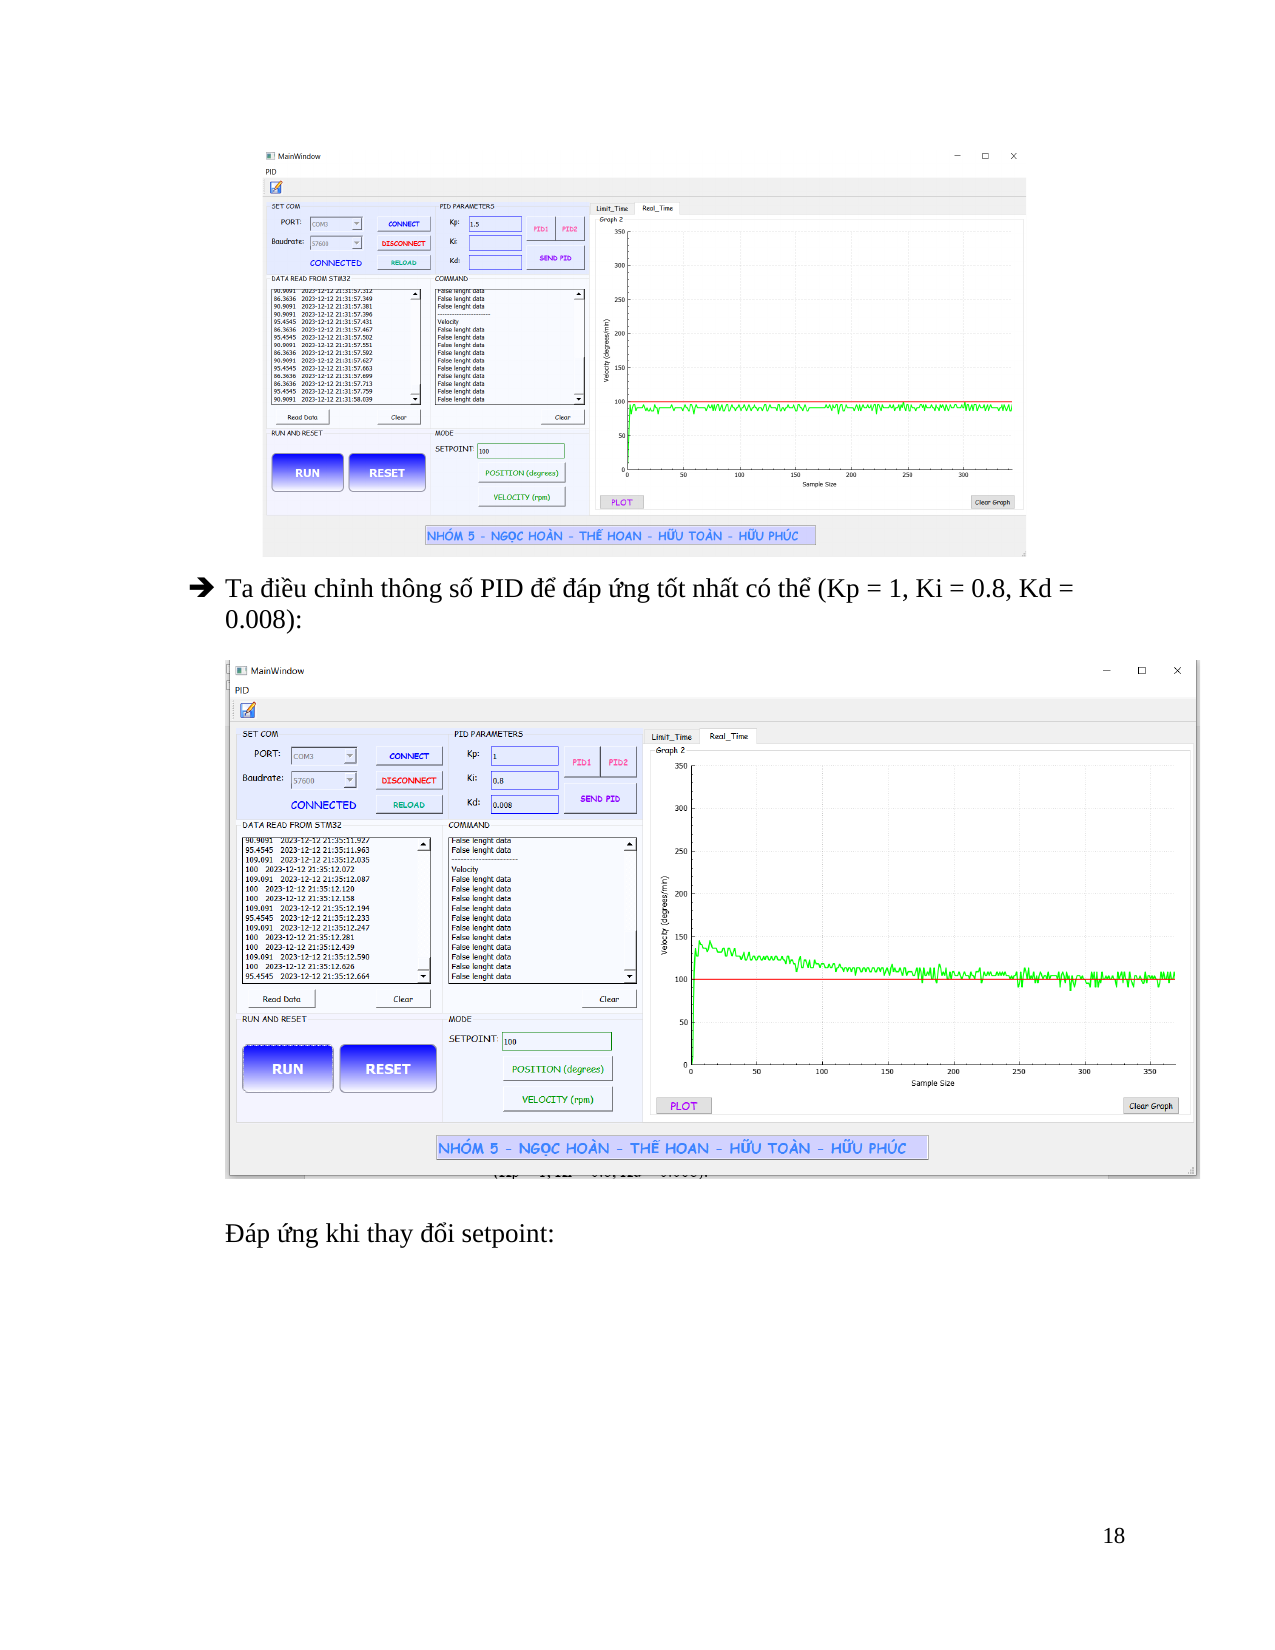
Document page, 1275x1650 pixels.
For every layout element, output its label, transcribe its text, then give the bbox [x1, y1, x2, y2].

text Đáp ứng khi thay đổi setpoint: [150, 1217, 1101, 1248]
picture [225, 660, 1200, 1179]
list Ta điều chỉnh thông số PID để đáp ứng tốt nhất có thể (Kp = 1, Ki = 0.8, Kd = 0.008): [187, 572, 1125, 634]
picture [262, 150, 1027, 557]
